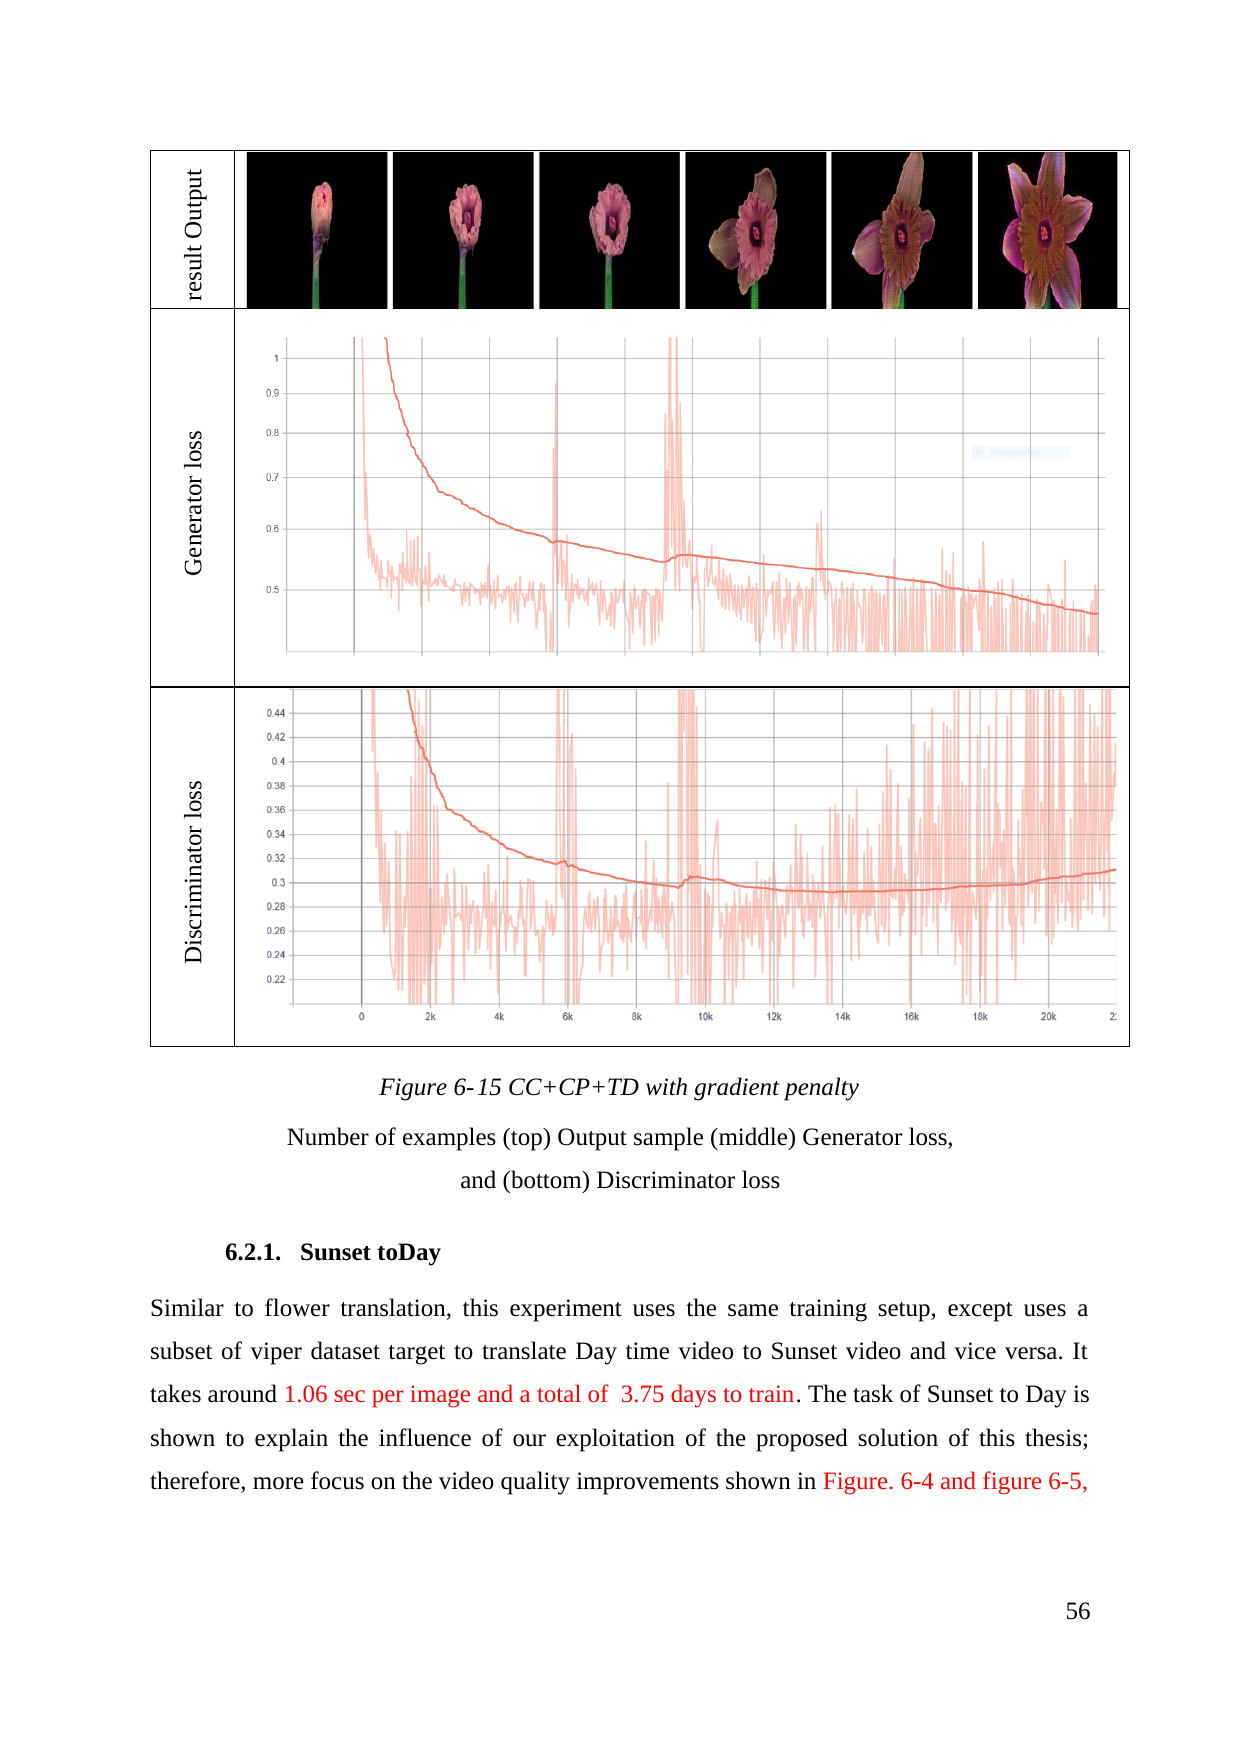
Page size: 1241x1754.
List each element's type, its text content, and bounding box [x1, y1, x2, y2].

subtitle Sunset toDay [225, 1237, 1090, 1266]
table_cell [235, 688, 1129, 1046]
picture [256, 688, 1117, 1027]
table_cell Discriminator loss [151, 688, 234, 1046]
text and (bottom) Discriminator loss [150, 1165, 1090, 1194]
text Similar to flower translation, this experiment uses the same training setup, except uses a subset of viper dataset target to translate Day time video to Sunset video and vice versa. It takes around 1.06 sec per image and a total of 3.75 days to train. The task of Sunset to Day is shown to explain the influence of our exploitation of the proposed solution of this thesis; therefore, more focus on the video quality improvements shown in Figure. 6-4 and figure 6-5, [150, 1293, 1090, 1494]
table_header [1118, 151, 1129, 308]
text Number of examples (top) Output sample (middle) Generator loss, [150, 1122, 1090, 1151]
picture [256, 333, 1106, 660]
table_header [235, 151, 246, 308]
picture [246, 151, 1118, 309]
table_cell [235, 309, 1129, 686]
table_header result Output [151, 151, 234, 308]
table_cell Generator loss [151, 309, 234, 686]
